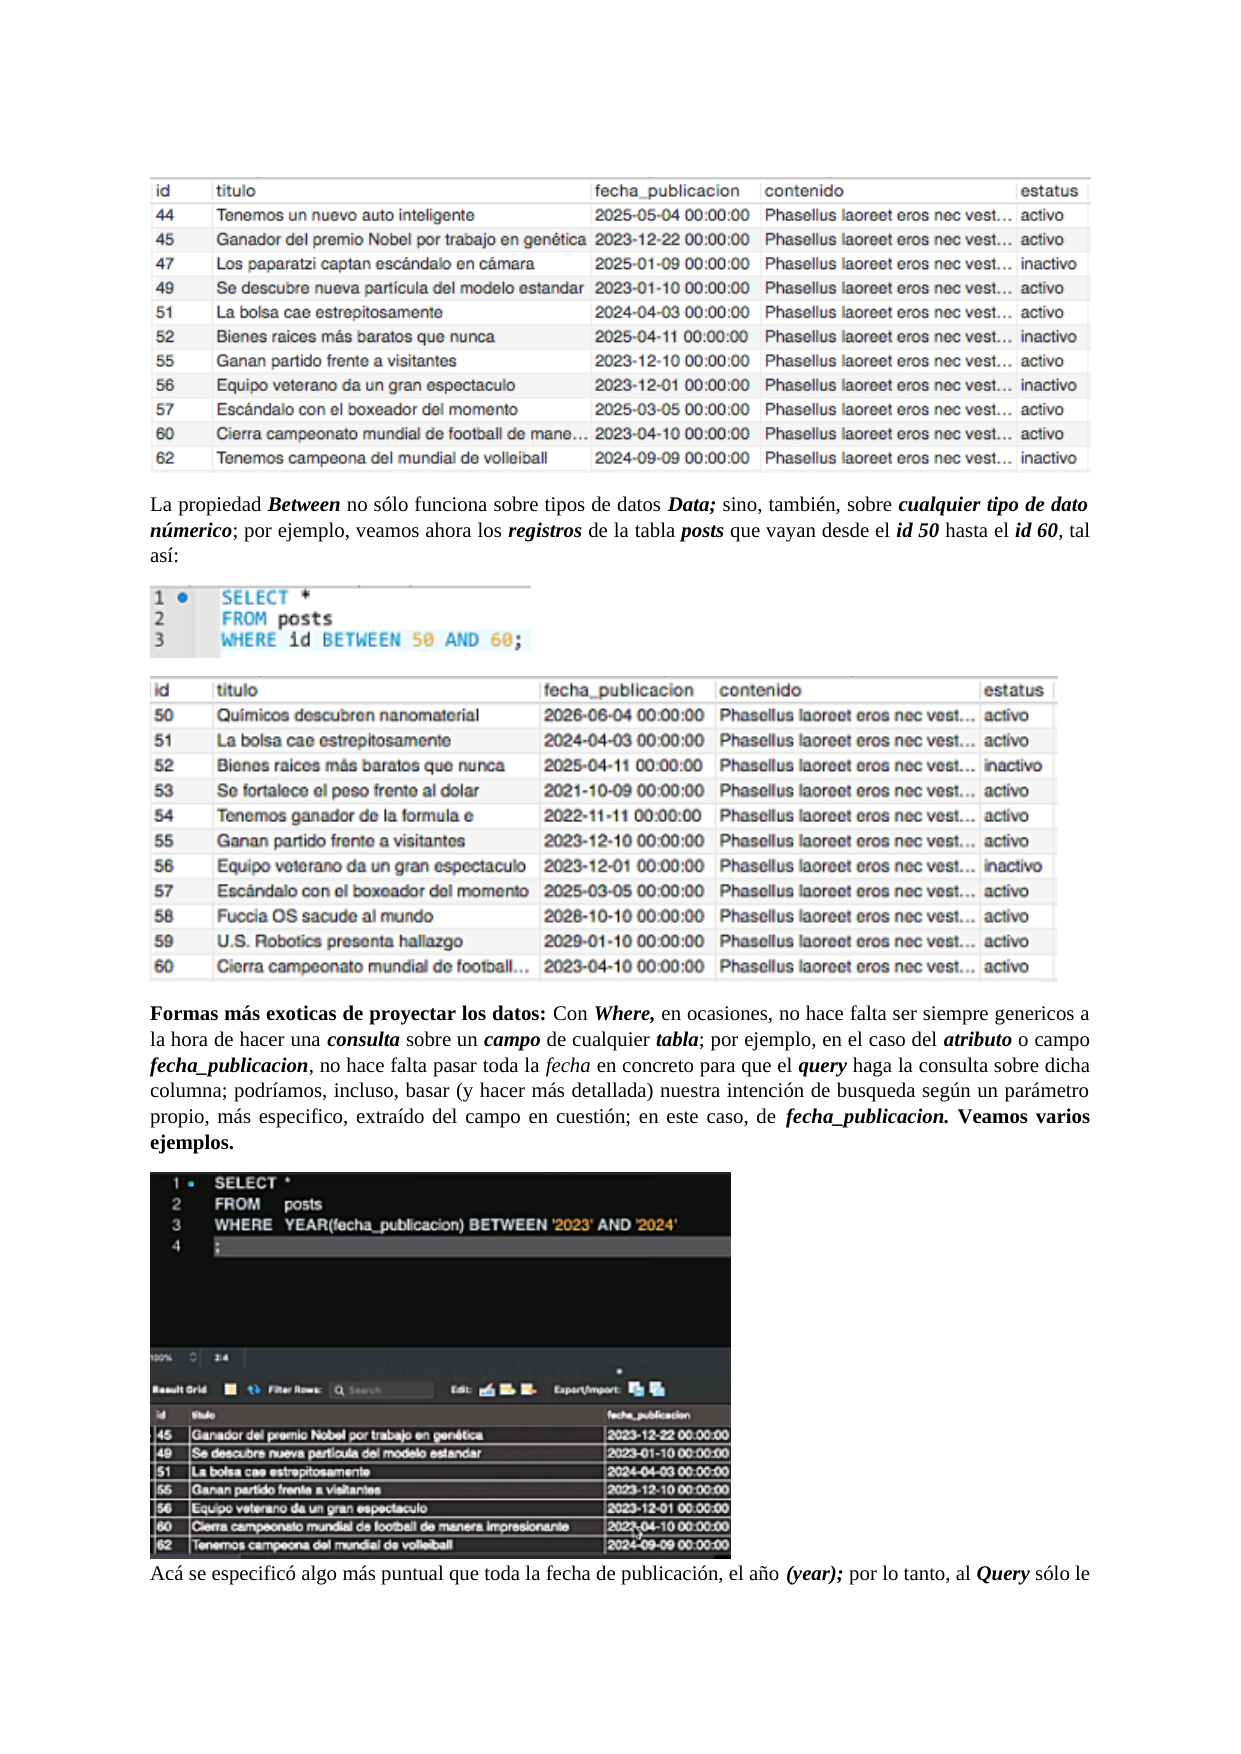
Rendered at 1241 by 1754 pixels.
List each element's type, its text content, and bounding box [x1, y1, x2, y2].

list Formas más exoticas de proyectar los datos: Con Where, en ocasiones, no hace falta ser siempre genericos a la hora de hacer una consulta sobre un campo de cualquier tabla; por ejemplo, en el caso del atributo o campo fecha_publicacion, no hace falta pasar toda la fecha en concreto para que el query haga la consulta sobre dicha columna; podríamos, incluso, basar (y hacer más detallada) nuestra intención de busqueda según un parámetro propio, más especifico, extraído del campo en cuestión; en este caso, de fecha_publicacion. Veamos varios ejemplos. [150, 1001, 1090, 1154]
picture [150, 585, 531, 658]
list La propiedad Between no sólo funciona sobre tipos de datos Data; sino, también, sobre cualquier tipo de dato númerico; por ejemplo, veamos ahora los registros de la tabla posts que vayan desde el id 50 hasta el id 60, tal así: [150, 492, 1090, 567]
picture [150, 1172, 731, 1559]
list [150, 1173, 1090, 1584]
picture [150, 177, 1092, 473]
picture [150, 676, 1058, 982]
